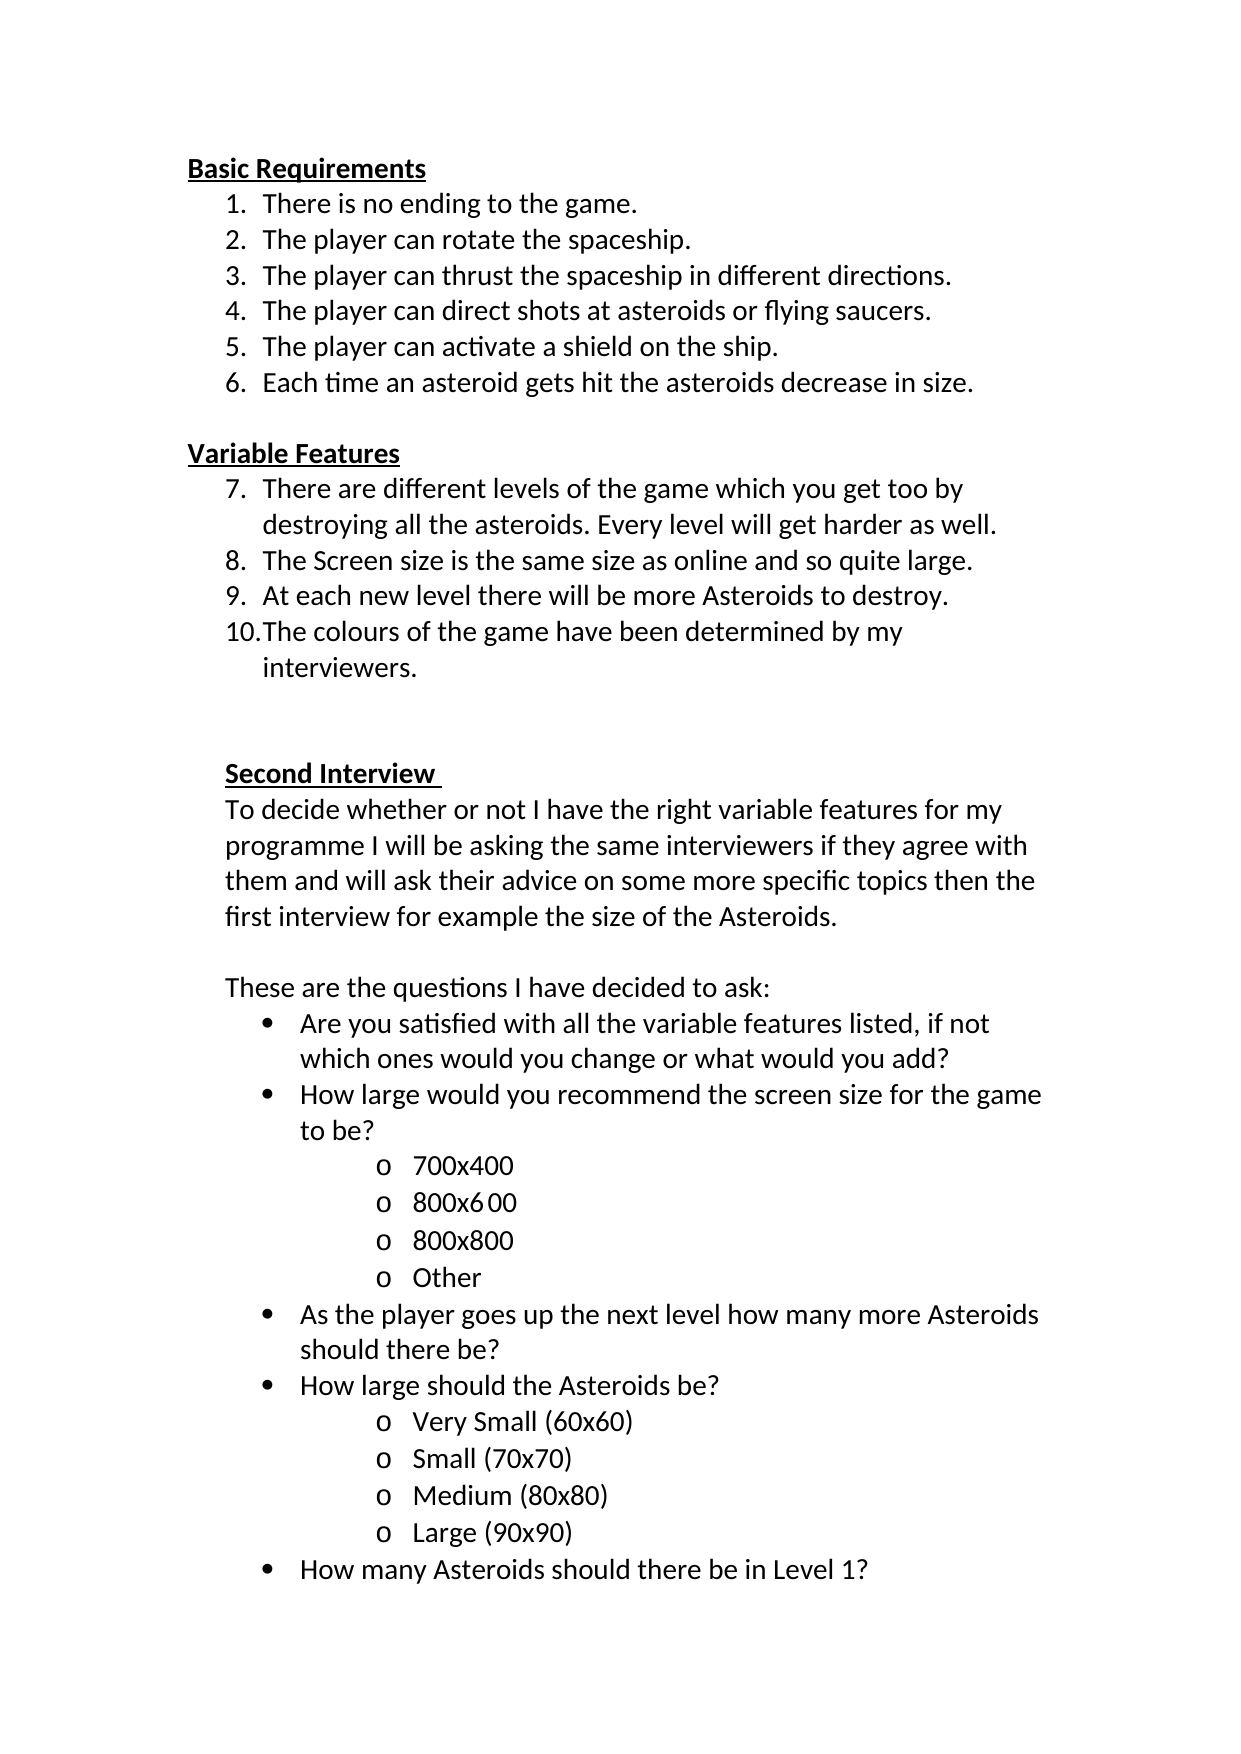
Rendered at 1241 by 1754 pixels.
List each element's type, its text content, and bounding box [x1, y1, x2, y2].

list 800x800 [375, 1222, 1053, 1259]
list How large should the Asteroids be? [262, 1367, 1053, 1403]
list The Screen size is the same size as online and so quite large. [225, 542, 1053, 577]
text These are the questions I have decided to ask: [225, 969, 1053, 1005]
text Second Interview [225, 756, 1053, 791]
text To decide whether or not I have the right variable features for my programme I will be asking the same interviewers if they agree with them and will ask their advice on some more specific topics then the first interview for example the size of the Asteroids. [225, 791, 1053, 934]
list The player can direct shots at asteroids or flying saucers. [225, 292, 1053, 328]
list 800x6 00 [375, 1184, 1053, 1222]
list Small (70x70) [375, 1440, 1053, 1477]
text Variable Features [187, 435, 1053, 471]
list At each new level there will be more Asteroids to destroy. [225, 577, 1053, 613]
list There are different levels of the game which you get too by destroying all the asteroids. Every level will get harder as well. [225, 471, 1053, 542]
list The player can thrust the spaceship in different directions. [225, 257, 1053, 292]
list The colours of the game have been determined by my interviewers. [225, 613, 1053, 684]
list There is no ending to the game. [225, 186, 1053, 221]
list How many Asteroids should there be in Level 1? [262, 1551, 1053, 1587]
list How large would you recommend the screen size for the game to be? [262, 1076, 1053, 1147]
list Each time an asteroid gets hit the asteroids decrease in size. [225, 364, 1053, 399]
list Very Small (60x60) [375, 1403, 1053, 1440]
text Basic Requirements [187, 150, 1053, 186]
list Are you satisfied with all the variable features listed, if not which ones would you change or what would you add? [262, 1005, 1053, 1076]
list Medium (80x80) [375, 1477, 1053, 1514]
list Large (90x90) [375, 1514, 1053, 1551]
list As the player goes up the next level how many more Asteroids should there be? [262, 1296, 1053, 1367]
list The player can activate a shield on the ship. [225, 328, 1053, 364]
list Other [375, 1259, 1053, 1296]
list The player can rotate the spaceship. [225, 221, 1053, 257]
list 700x400 [375, 1147, 1053, 1184]
